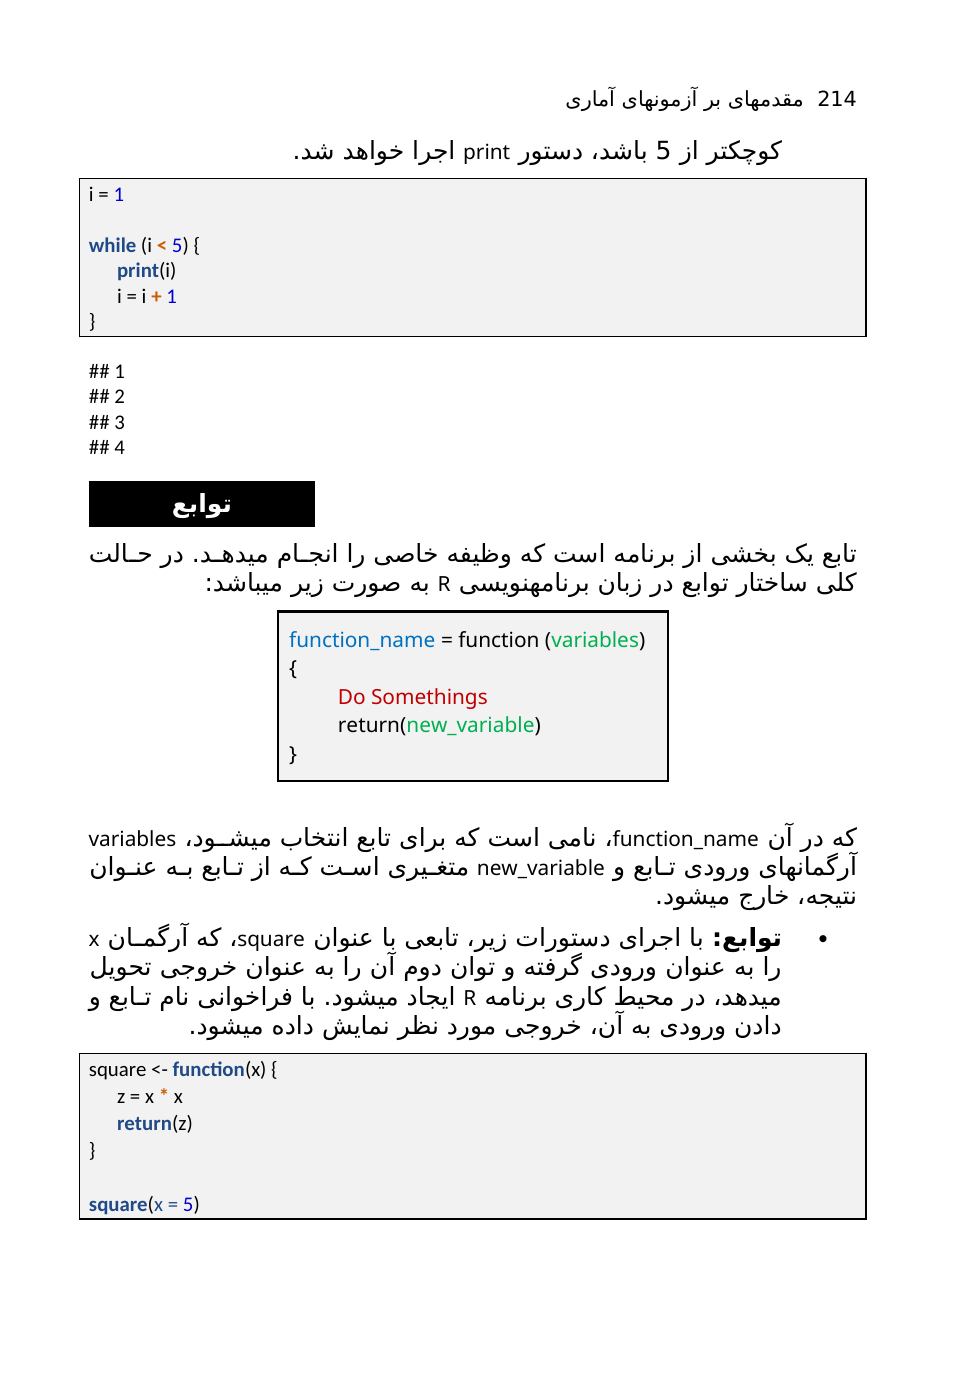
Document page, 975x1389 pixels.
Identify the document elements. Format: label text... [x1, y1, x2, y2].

text تابع یک بخشی از برنامه است که وظیفه خاصی را انجام می‏دهد. در حالت کلی ساختار توابع در زبان برنامه‏نویسی R به صورت زیر می‏باشد: [89, 539, 857, 598]
text که در آن function_name، نامی است که برای تابع انتخاب می‏شود، variables آرگمان‏های ورودی تابع و new_variable متغیری است که از تابع به عنوان نتیجه، خارج می‏شود. [89, 823, 857, 911]
text square <- function(x) { z = x * x return(z) } square(x = 5) [80, 1054, 865, 1218]
text ## 1 ## 2 ## 3 ## 4 [89, 358, 857, 460]
list توابع: با اجرای دستورات زیر، تابعی با عنوان square، که آرگمان x را به عنوان ورودی گرفته و توان دوم آن را به عنوان خروجی تحویل می‏دهد، در محیط کاری برنامه R ایجاد می‏شود. با فراخوانی نام تابع و دادن ورودی به آن، خروجی مورد نظر نمایش داده می‏شود. [89, 923, 819, 1040]
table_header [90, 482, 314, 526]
text i = 1 while (i < 5) { print(i) i = i + 1 } [80, 179, 865, 336]
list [89, 136, 819, 165]
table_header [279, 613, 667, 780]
